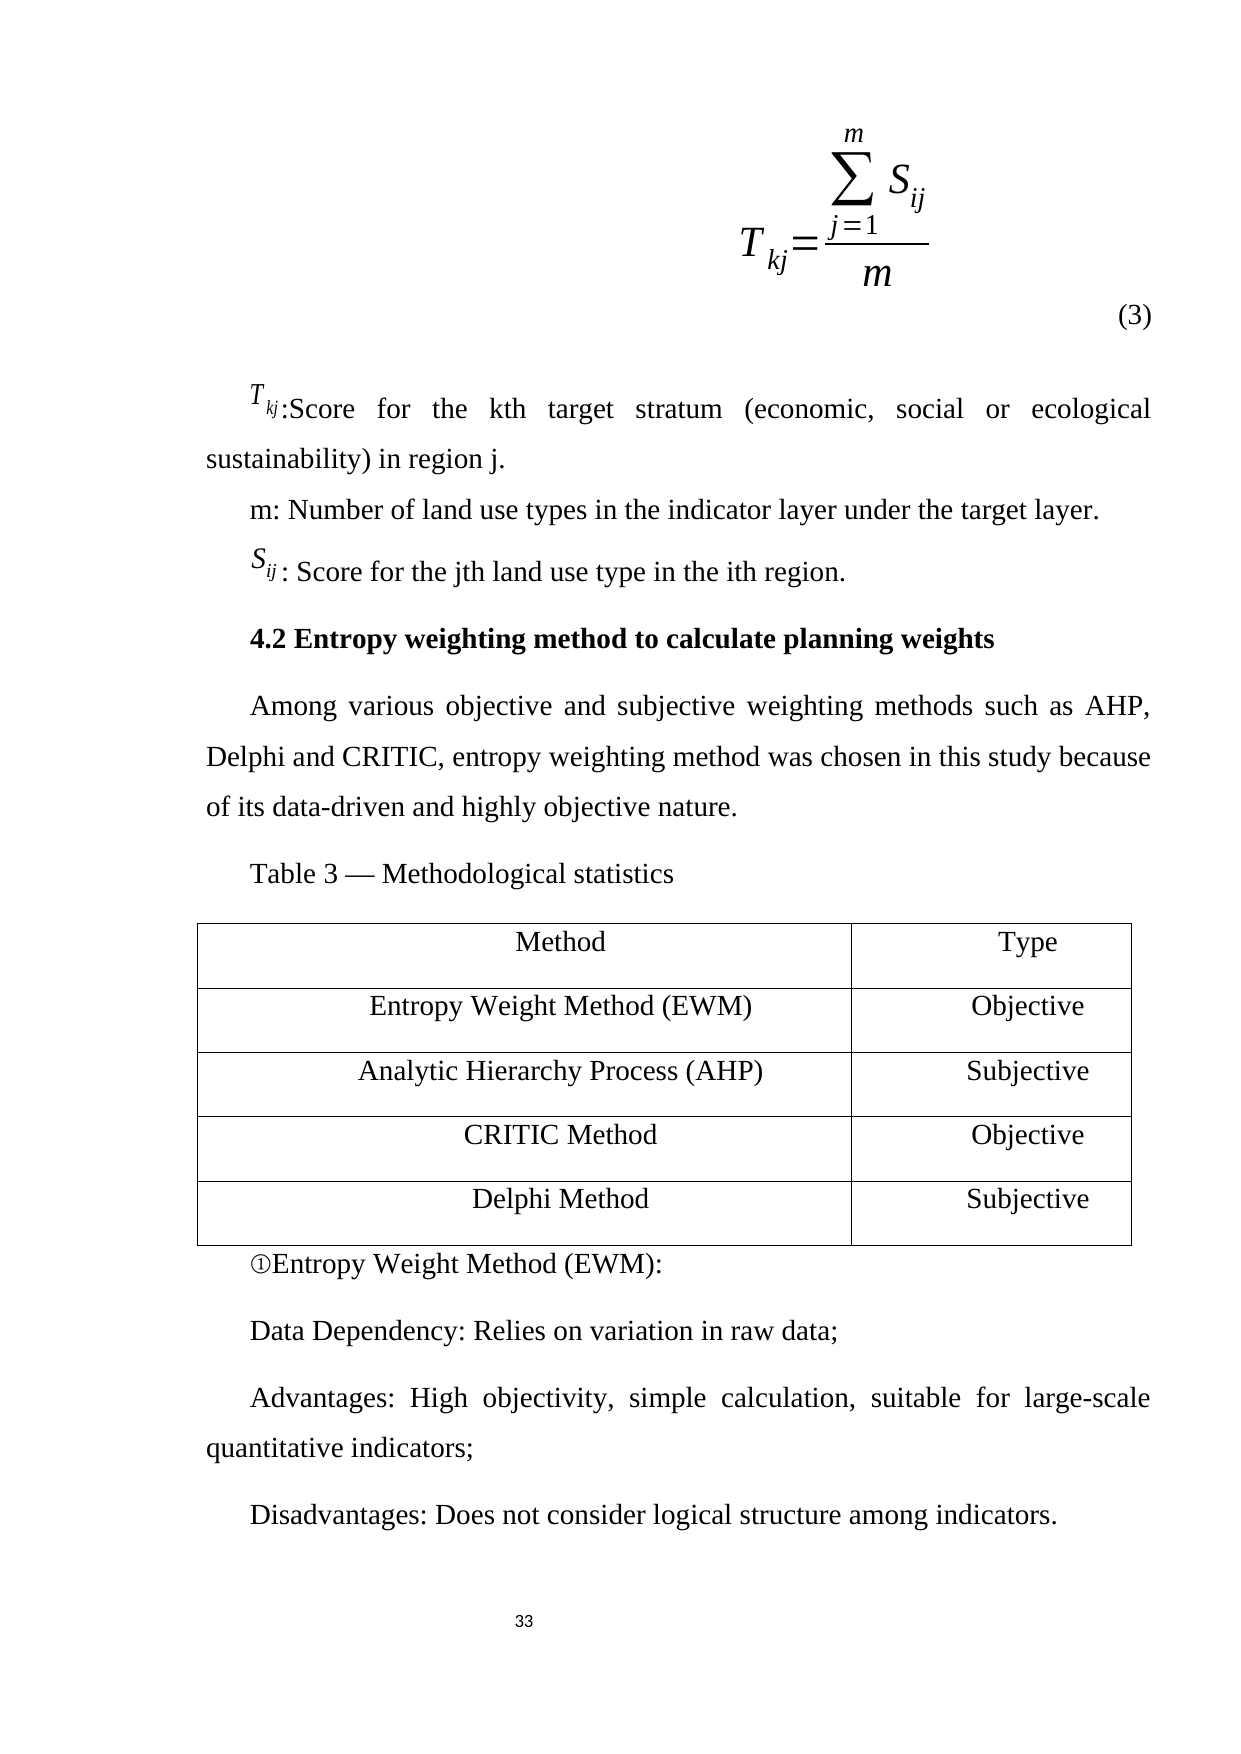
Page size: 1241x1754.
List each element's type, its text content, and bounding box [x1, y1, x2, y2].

text m: Number of land use types in the indicator layer under the target layer. [206, 492, 1152, 525]
text (3) [206, 118, 1152, 330]
table_cell Delphi Method [198, 1182, 851, 1245]
text Advantages: High objectivity, simple calculation, suitable for large-scale quantitative indicators; [206, 1380, 1152, 1464]
table_cell Analytic Hierarchy Process (AHP) [198, 1053, 851, 1116]
text Disadvantages: Does not consider logical structure among indicators. [206, 1497, 1152, 1531]
table_header Method [198, 924, 851, 987]
text Data Dependency: Relies on variation in raw data; [206, 1313, 1152, 1346]
table_cell Subjective [852, 1182, 1131, 1245]
text : Score for the jth land use type in the ith region. [206, 542, 1152, 588]
table_cell Objective [852, 1117, 1131, 1181]
table_cell Subjective [852, 1053, 1131, 1116]
text :Score for the kth target stratum (economic, social or ecological sustainability) in region j. [206, 378, 1152, 475]
table_cell Entropy Weight Method (EWM) [198, 989, 851, 1052]
text Table 3 — Methodological statistics [206, 856, 1152, 889]
table_cell CRITIC Method [198, 1117, 851, 1181]
text 4.2 Entropy weighting method to calculate planning weights [206, 621, 1152, 655]
table_header Type [852, 924, 1131, 987]
table_cell Objective [852, 989, 1131, 1052]
text ①Entropy Weight Method (EWM): [206, 1246, 1152, 1279]
text Among various objective and subjective weighting methods such as AHP, Delphi and CRITIC, entropy weighting method was chosen in this study because of its data-driven and highly objective nature. [206, 688, 1152, 823]
